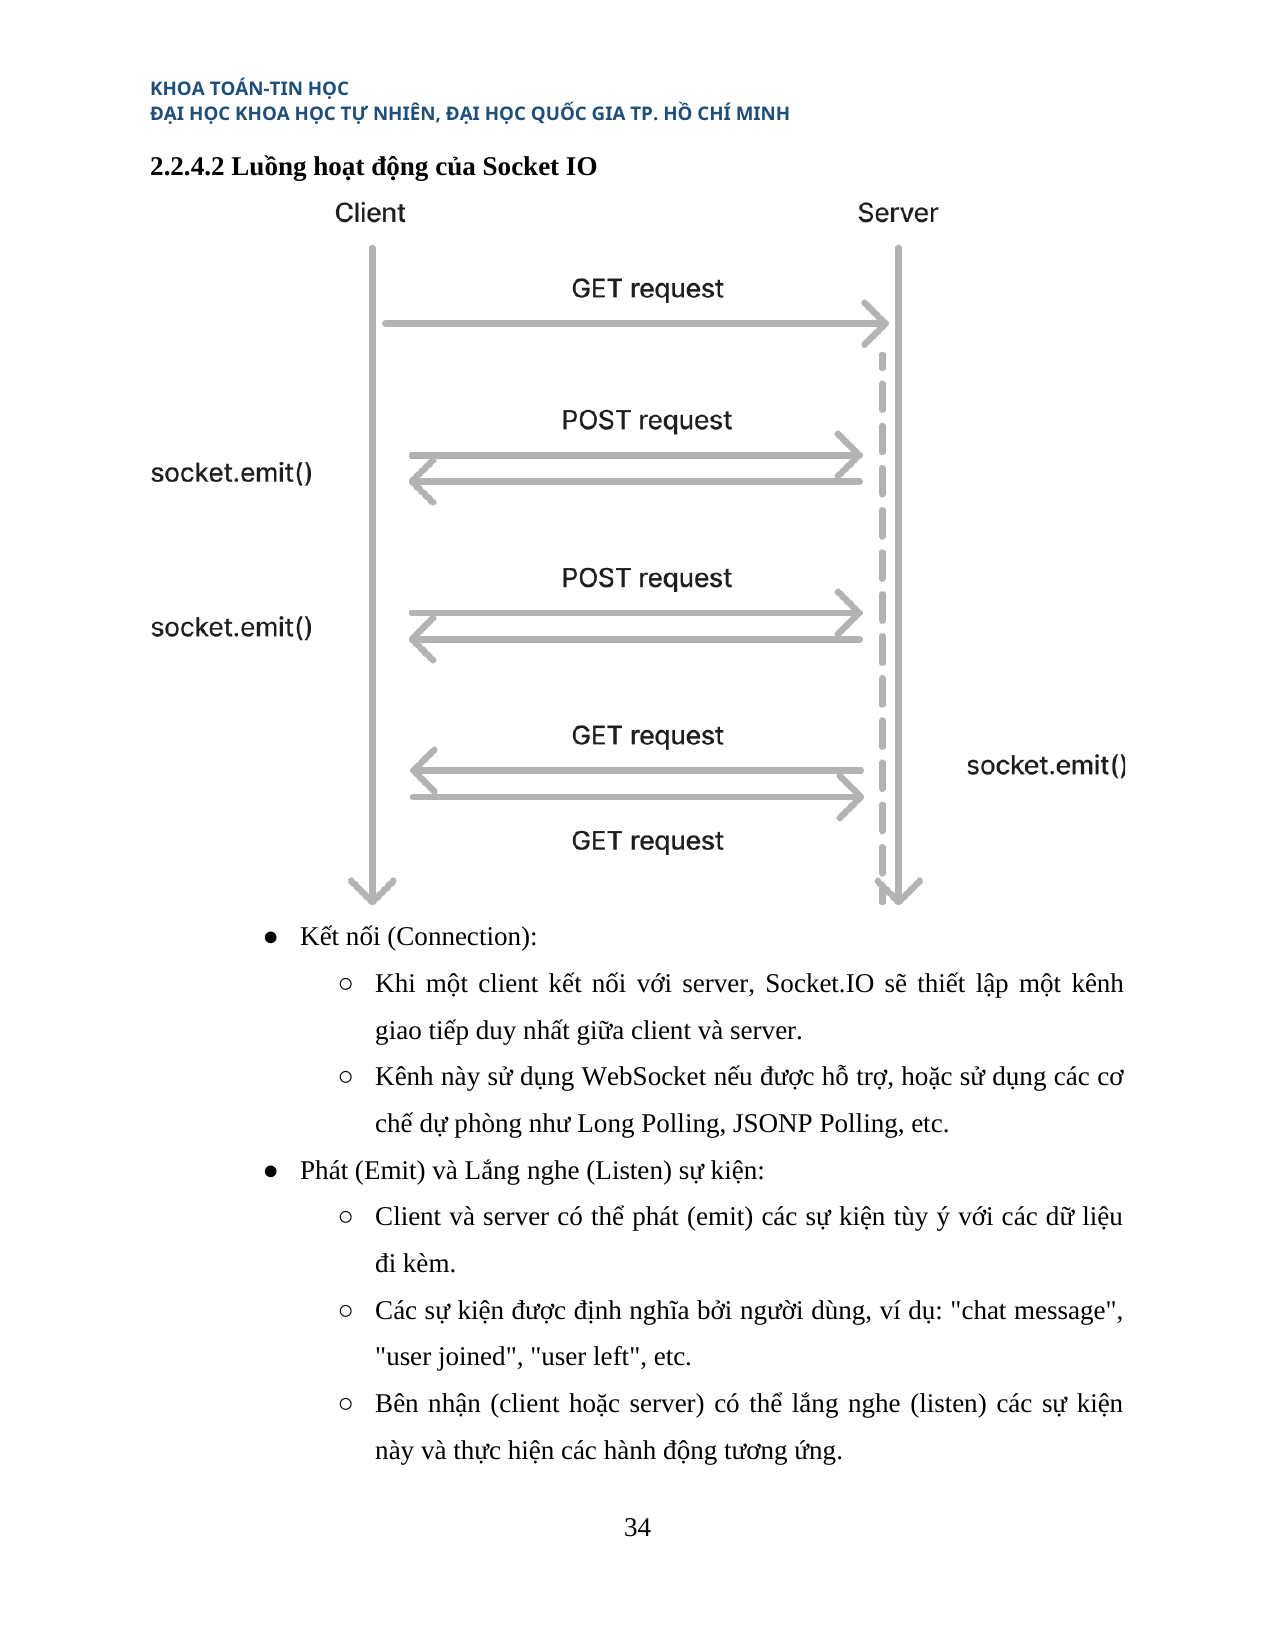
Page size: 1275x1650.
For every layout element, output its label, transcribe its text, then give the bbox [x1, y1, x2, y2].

picture [150, 200, 1125, 905]
list Kết nối (Connection): [262, 921, 1125, 952]
list Client và server có thể phát (emit) các sự kiện tùy ý với các dữ liệu đi kèm. [337, 1201, 1125, 1278]
list Phát (Emit) và Lắng nghe (Listen) sự kiện: [262, 1154, 1125, 1185]
list Khi một client kết nối với server, Socket.IO sẽ thiết lập một kênh giao tiếp duy nhất giữa client và server. [337, 967, 1125, 1045]
subtitle 2.2.4.2 Luồng hoạt động của Socket IO [150, 150, 1125, 181]
list Các sự kiện được định nghĩa bởi người dùng, ví dụ: "chat message", "user joined", "user left", etc. [337, 1294, 1125, 1372]
list Bên nhận (client hoặc server) có thể lắng nghe (listen) các sự kiện này và thực hiện các hành động tương ứng. [337, 1387, 1125, 1465]
list Kênh này sử dụng WebSocket nếu được hỗ trợ, hoặc sử dụng các cơ chế dự phòng như Long Polling, JSONP Polling, etc. [337, 1061, 1125, 1138]
